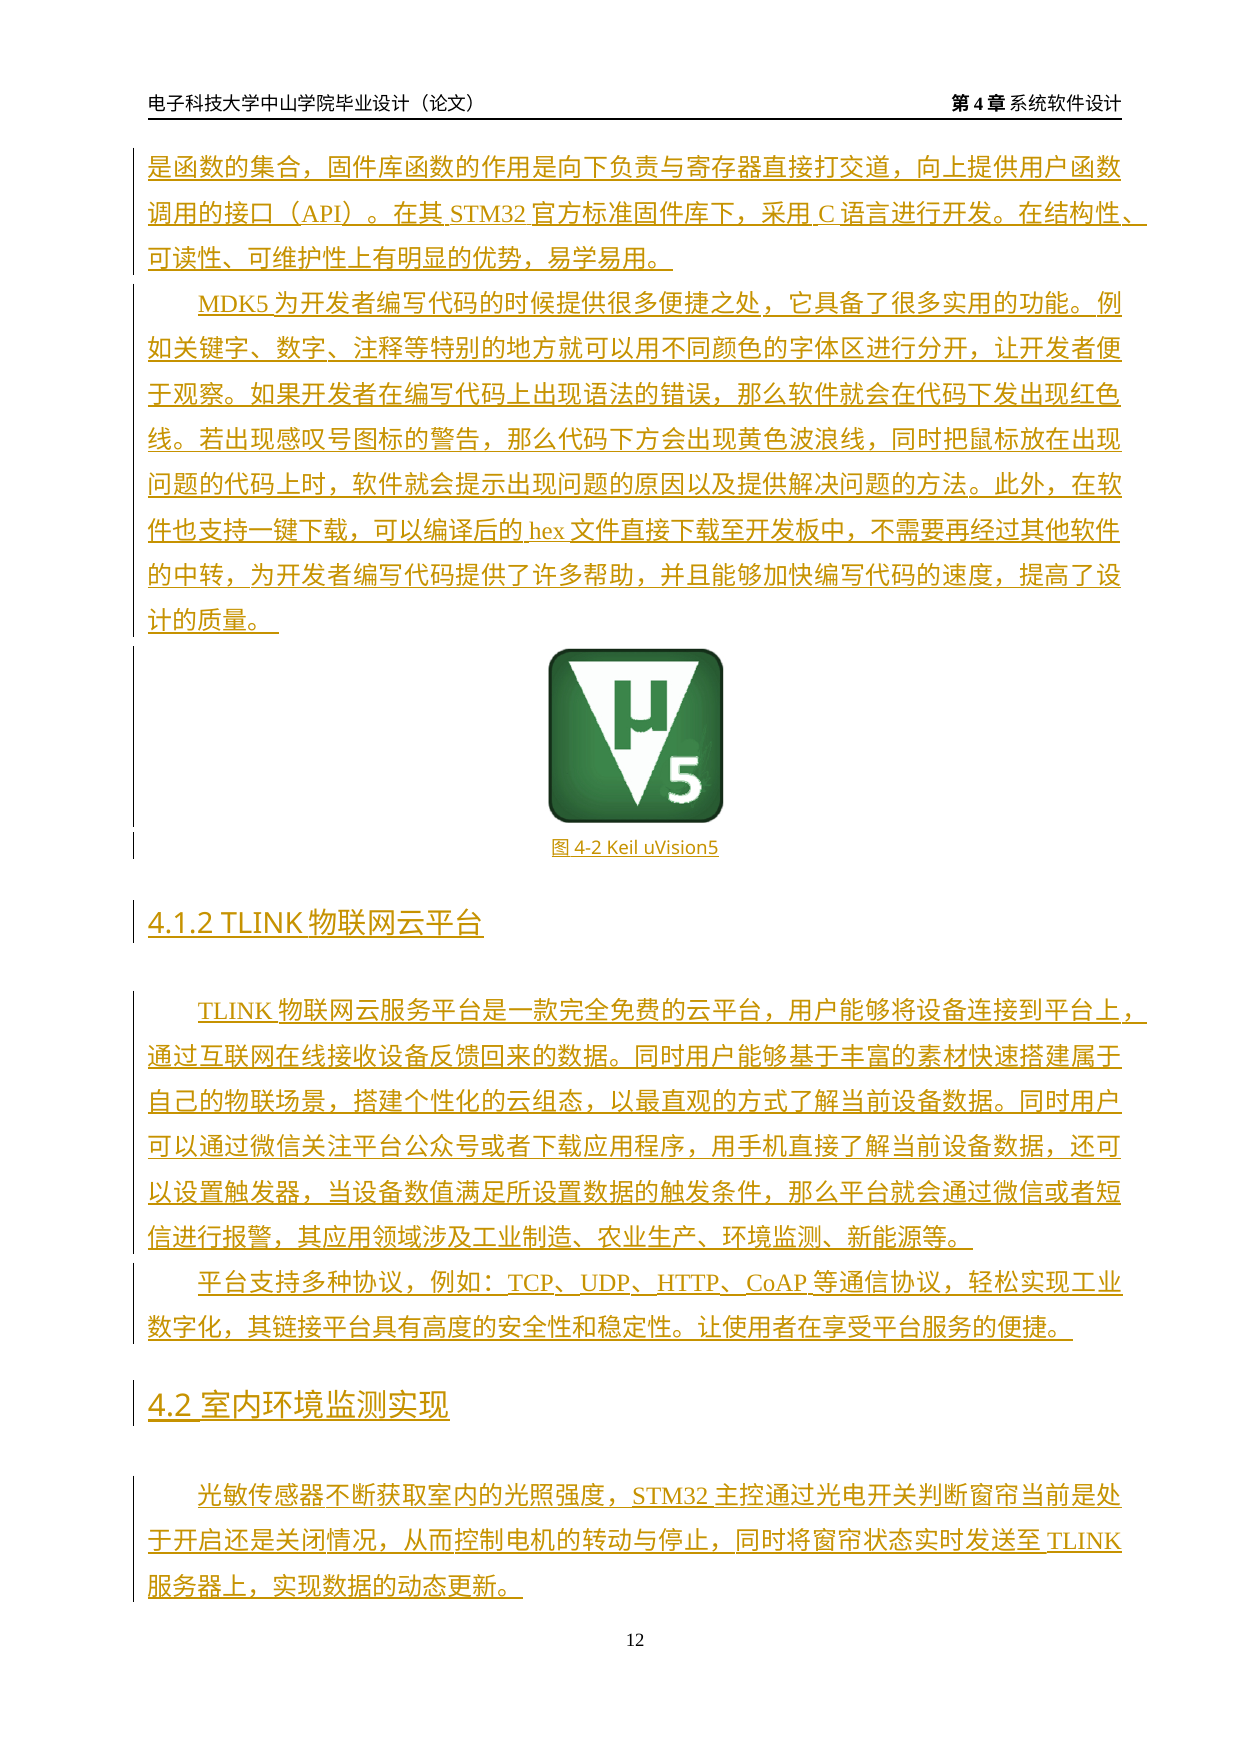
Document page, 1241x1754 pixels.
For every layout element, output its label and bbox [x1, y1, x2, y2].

picture [541, 646, 729, 828]
